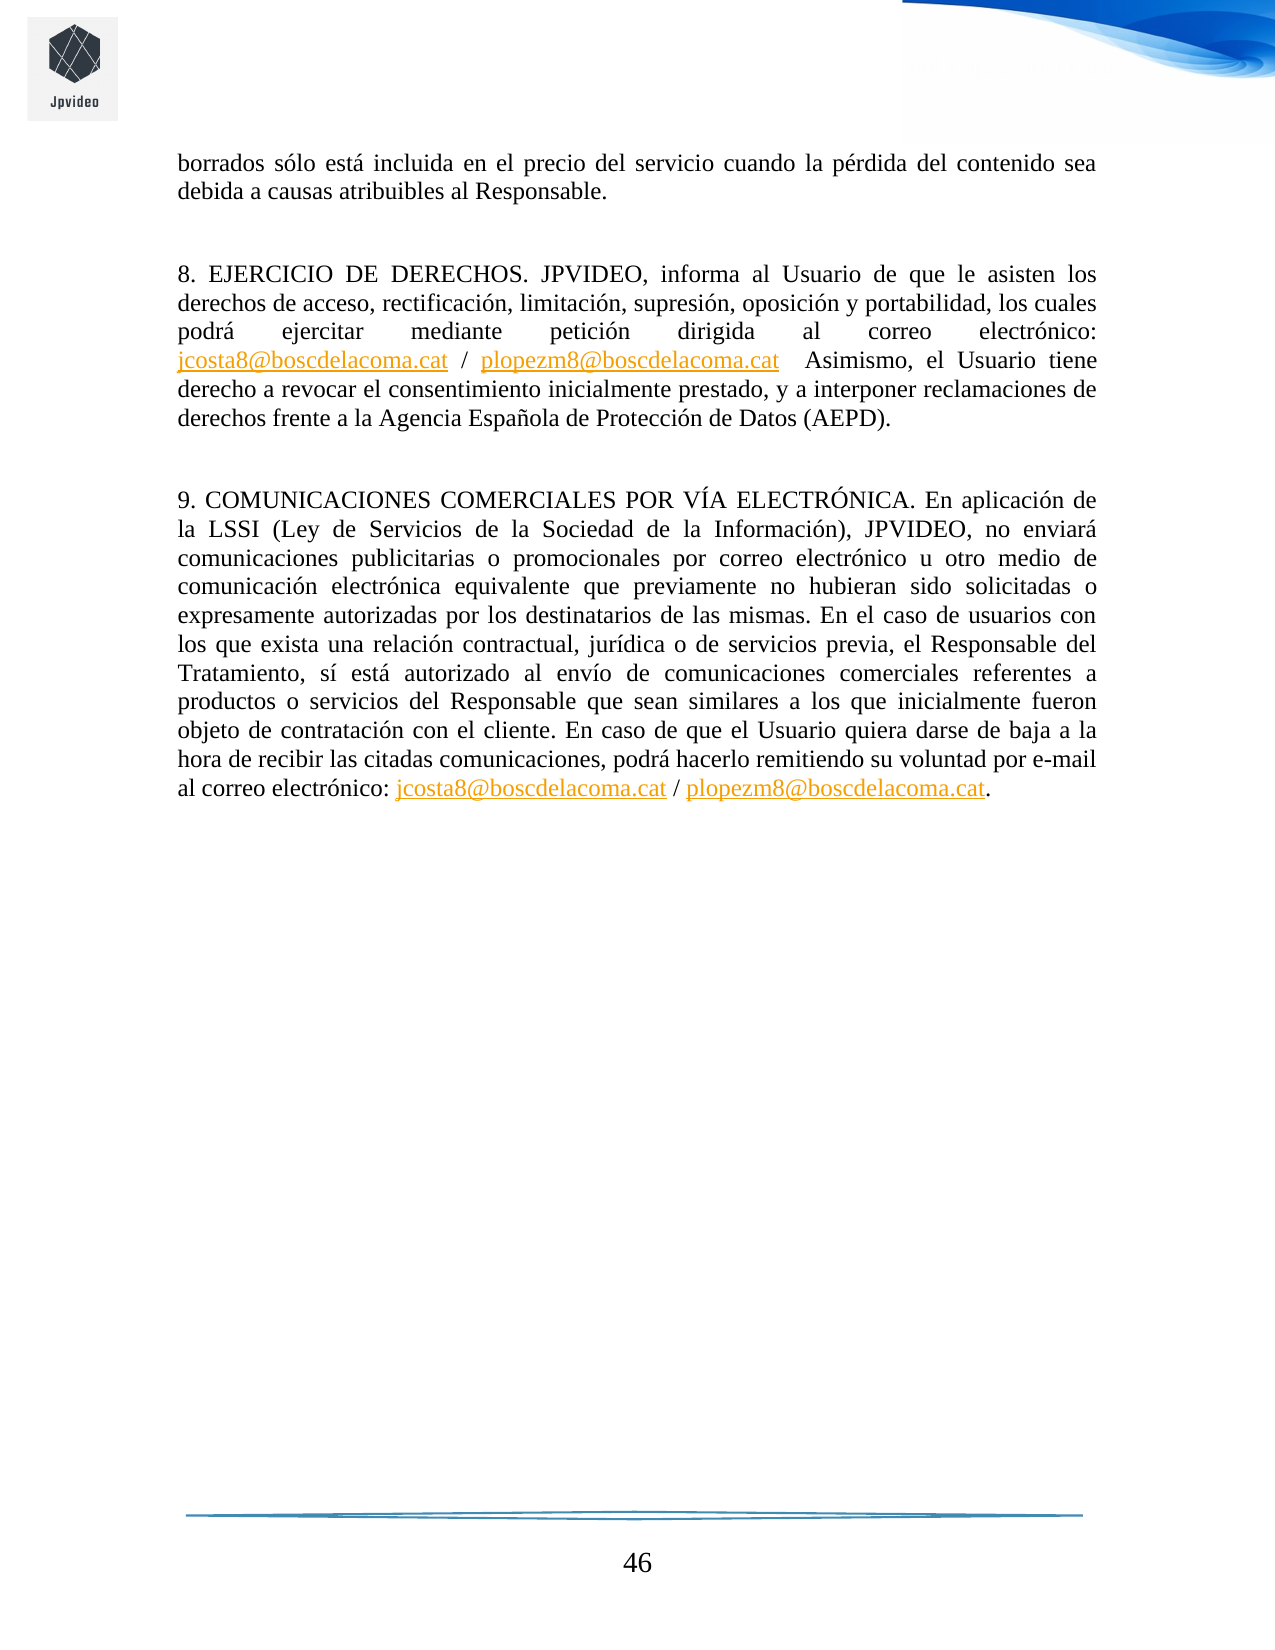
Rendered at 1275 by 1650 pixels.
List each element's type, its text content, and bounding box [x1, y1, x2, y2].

text 8. EJERCICIO DE DERECHOS. JPVIDEO, informa al Usuario de que le asisten los derechos de acceso, rectificación, limitación, supresión, oposición y portabilidad, los cuales podrá ejercitar mediante petición dirigida al correo electrónico: jcosta8@boscdelacoma.cat / plopezm8@boscdelacoma.cat Asimismo, el Usuario tiene derecho a revocar el consentimiento inicialmente prestado, y a interponer reclamaciones de derechos frente a la Agencia Española de Protección de Datos (AEPD). [177, 259, 1098, 431]
picture [903, 0, 1275, 143]
text 9. COMUNICACIONES COMERCIALES POR VÍA ELECTRÓNICA. En aplicación de la LSSI (Ley de Servicios de la Sociedad de la Información), JPVIDEO, no enviará comunicaciones publicitarias o promocionales por correo electrónico u otro medio de comunicación electrónica equivalente que previamente no hubieran sido solicitadas o expresamente autorizadas por los destinatarios de las mismas. En el caso de usuarios con los que exista una relación contractual, jurídica o de servicios previa, el Responsable del Tratamiento, sí está autorizado al envío de comunicaciones comerciales referentes a productos o servicios del Responsable que sean similares a los que inicialmente fueron objeto de contratación con el cliente. En caso de que el Usuario quiera darse de baja a la hora de recibir las citadas comunicaciones, podrá hacerlo remitiendo su voluntad por e-mail al correo electrónico: jcosta8@boscdelacoma.cat / plopezm8@boscdelacoma.cat. [177, 485, 1098, 801]
picture [27, 17, 118, 121]
